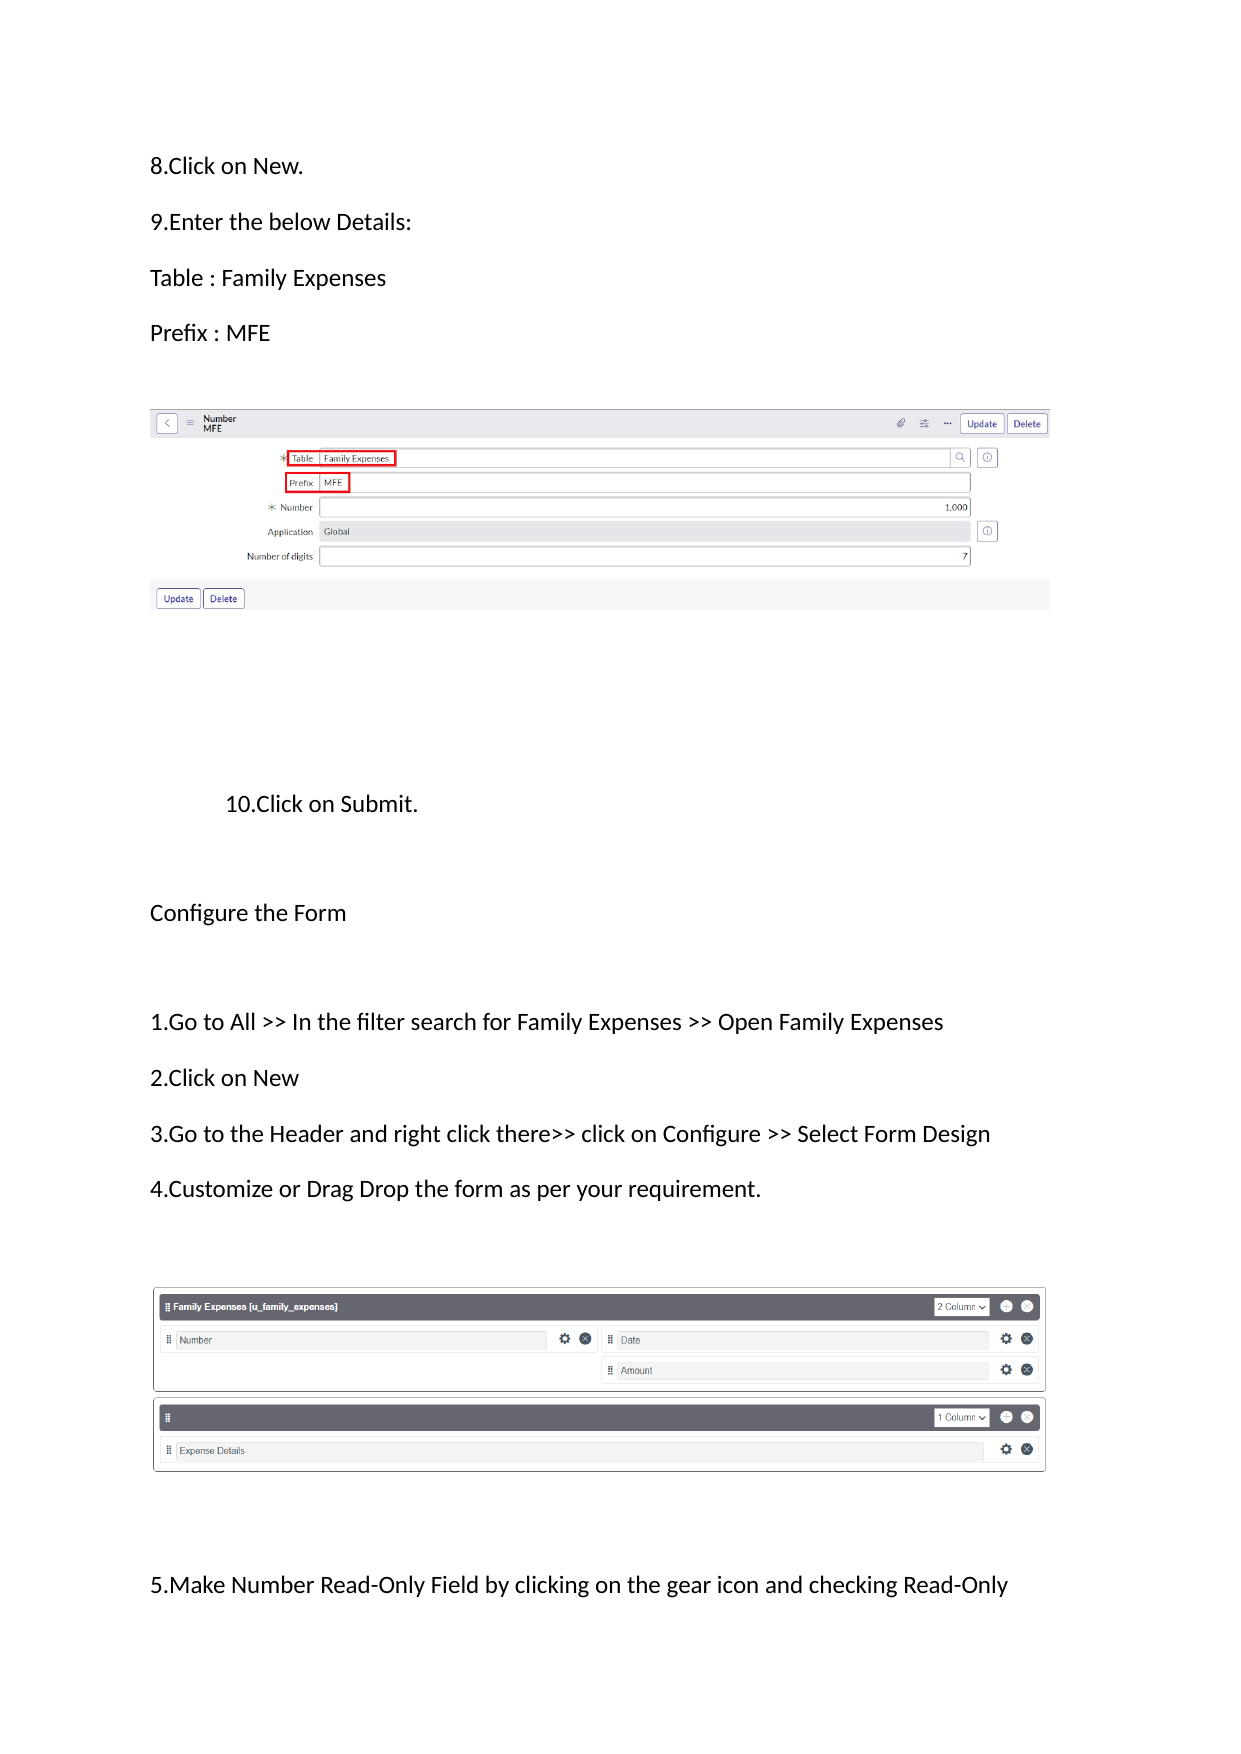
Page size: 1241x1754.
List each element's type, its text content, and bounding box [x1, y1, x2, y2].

picture [150, 373, 1050, 694]
text 9.Enter the below Details: [150, 206, 1090, 236]
text 4.Customize or Drag Drop the form as per your requirement. [150, 1173, 1090, 1204]
text Prefix : MFE [150, 317, 1090, 348]
text 10.Click on Submit. [150, 788, 1090, 819]
text Table : Family Expenses [150, 262, 1090, 292]
text 1.Go to All >> In the filter search for Family Expenses >> Open Family Expenses [150, 1006, 1090, 1037]
picture [150, 1282, 1050, 1475]
text 8.Click on New. [150, 150, 1090, 181]
text 3.Go to the Header and right click there>> click on Configure >> Select Form Design [150, 1118, 1090, 1148]
text 2.Click on New [150, 1062, 1090, 1092]
text Configure the Form [150, 897, 1090, 928]
text 5.Make Number Read-Only Field by clicking on the gear icon and checking Read-Only [150, 1569, 1090, 1600]
